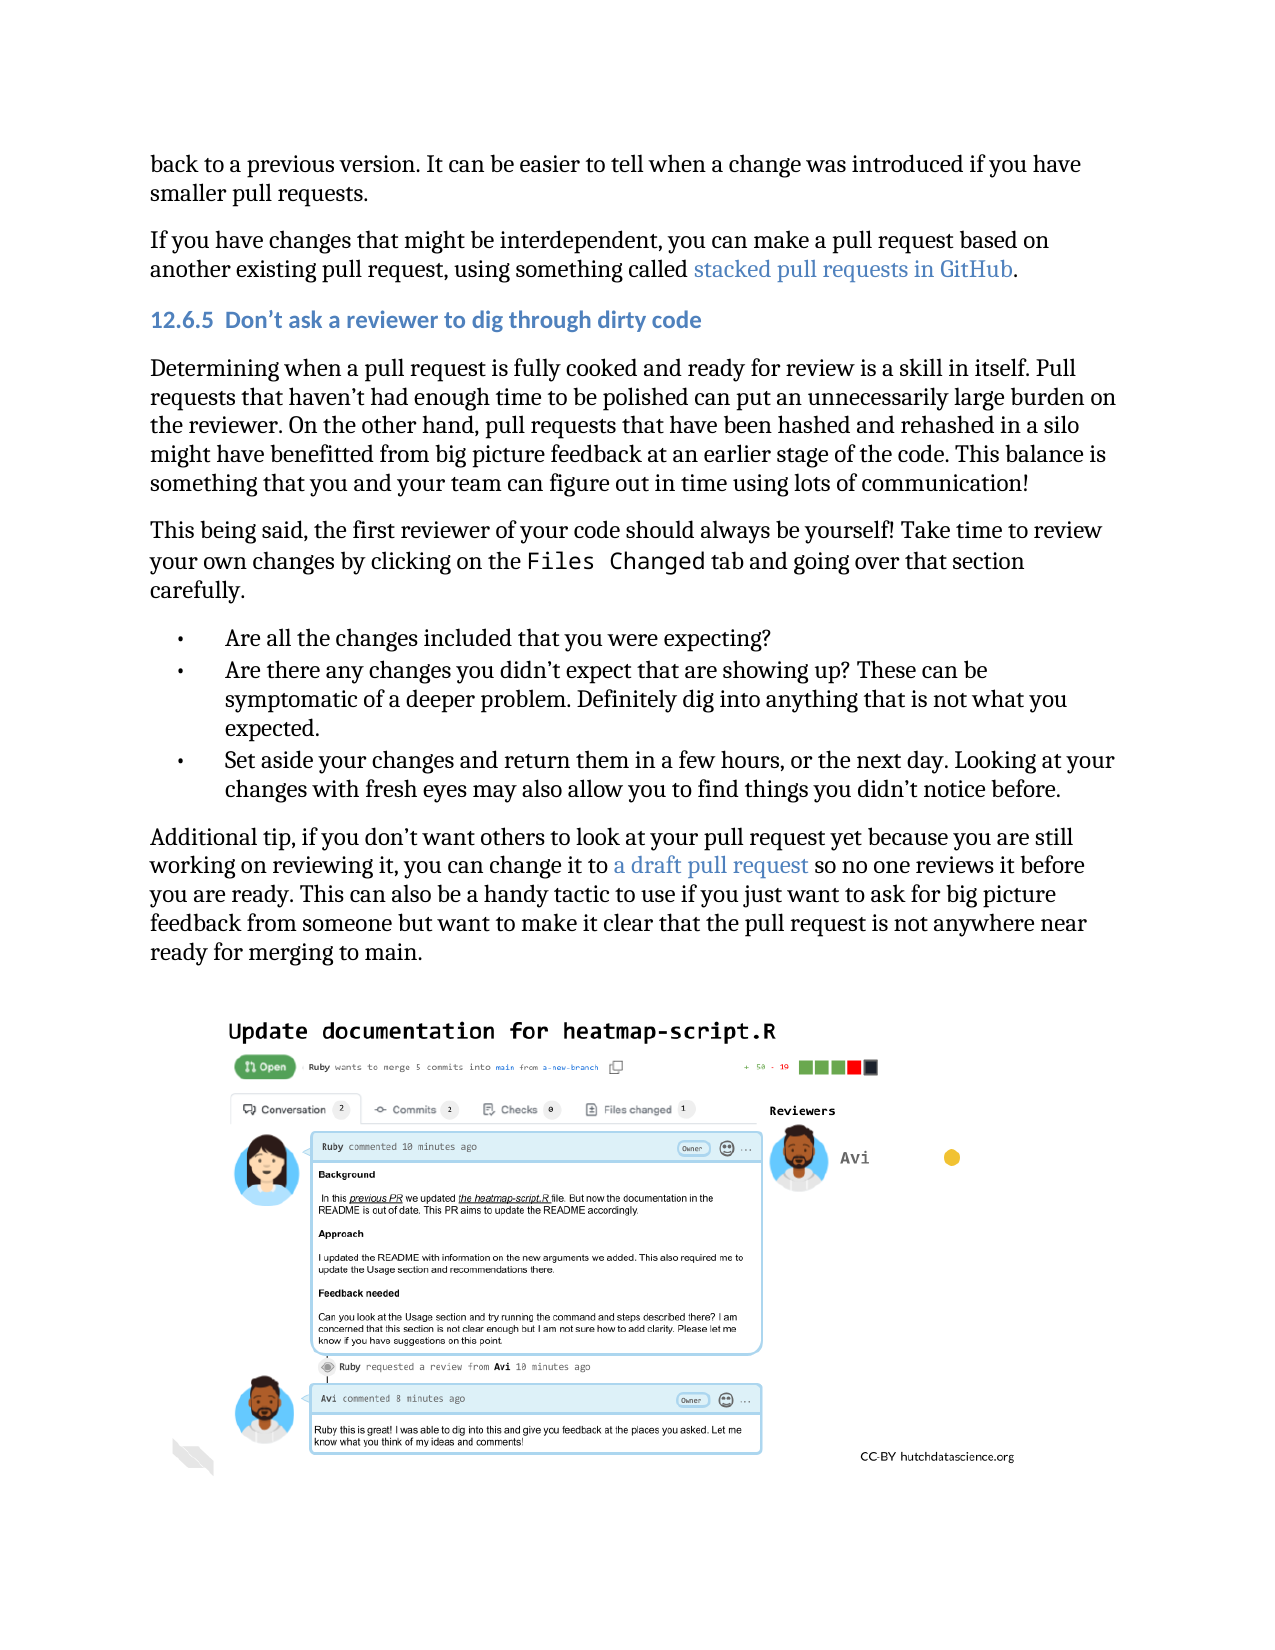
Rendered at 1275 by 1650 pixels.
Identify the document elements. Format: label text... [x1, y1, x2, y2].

list Are there any changes you didn’t expect that are showing up? These can be symptomatic of a deeper problem. Definitely dig into anything that is not what you expected. [175, 656, 1125, 743]
text If you have changes that might be interdependent, you can make a pull request based on another existing pull request, using something called stacked pull requests in GitHub. [150, 226, 1125, 284]
list Set aside your changes and return them in a few hours, or the next day. Looking at your changes with fresh eyes may also allow you to find things you didn’t notice before. [175, 746, 1125, 804]
text Additional tip, if you don’t want others to look at your pull request yet because you are still working on reviewing it, you can change it to a draft pull request so no one reviews it before you are ready. This can also be a handy tactic to use if you just want to ask for big picture feedback from someone but want to make it clear that the pull request is not anywhere near ready for merging to main. [150, 823, 1125, 966]
list Are all the changes included that you were expecting? [175, 624, 1125, 653]
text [150, 150, 1125, 207]
picture [168, 985, 1044, 1478]
subtitle 12.6.5 Don’t ask a reviewer to dig through dirty code [150, 304, 1125, 335]
text This being said, the first reviewer of your code should always be yourself! Take time to review your own changes by clicking on the Files Changed tab and going over that section carefully. [150, 516, 1125, 605]
text Determining when a pull request is fully cooked and ready for review is a skill in itself. Pull requests that haven’t had enough time to be polished can put an unnecessarily large burden on the reviewer. On the other hand, pull requests that have been hashed and rehashed in a silo might have benefitted from big picture feedback at an earlier stage of the code. This balance is something that you and your team can figure out in time using lots of communication! [150, 354, 1125, 498]
